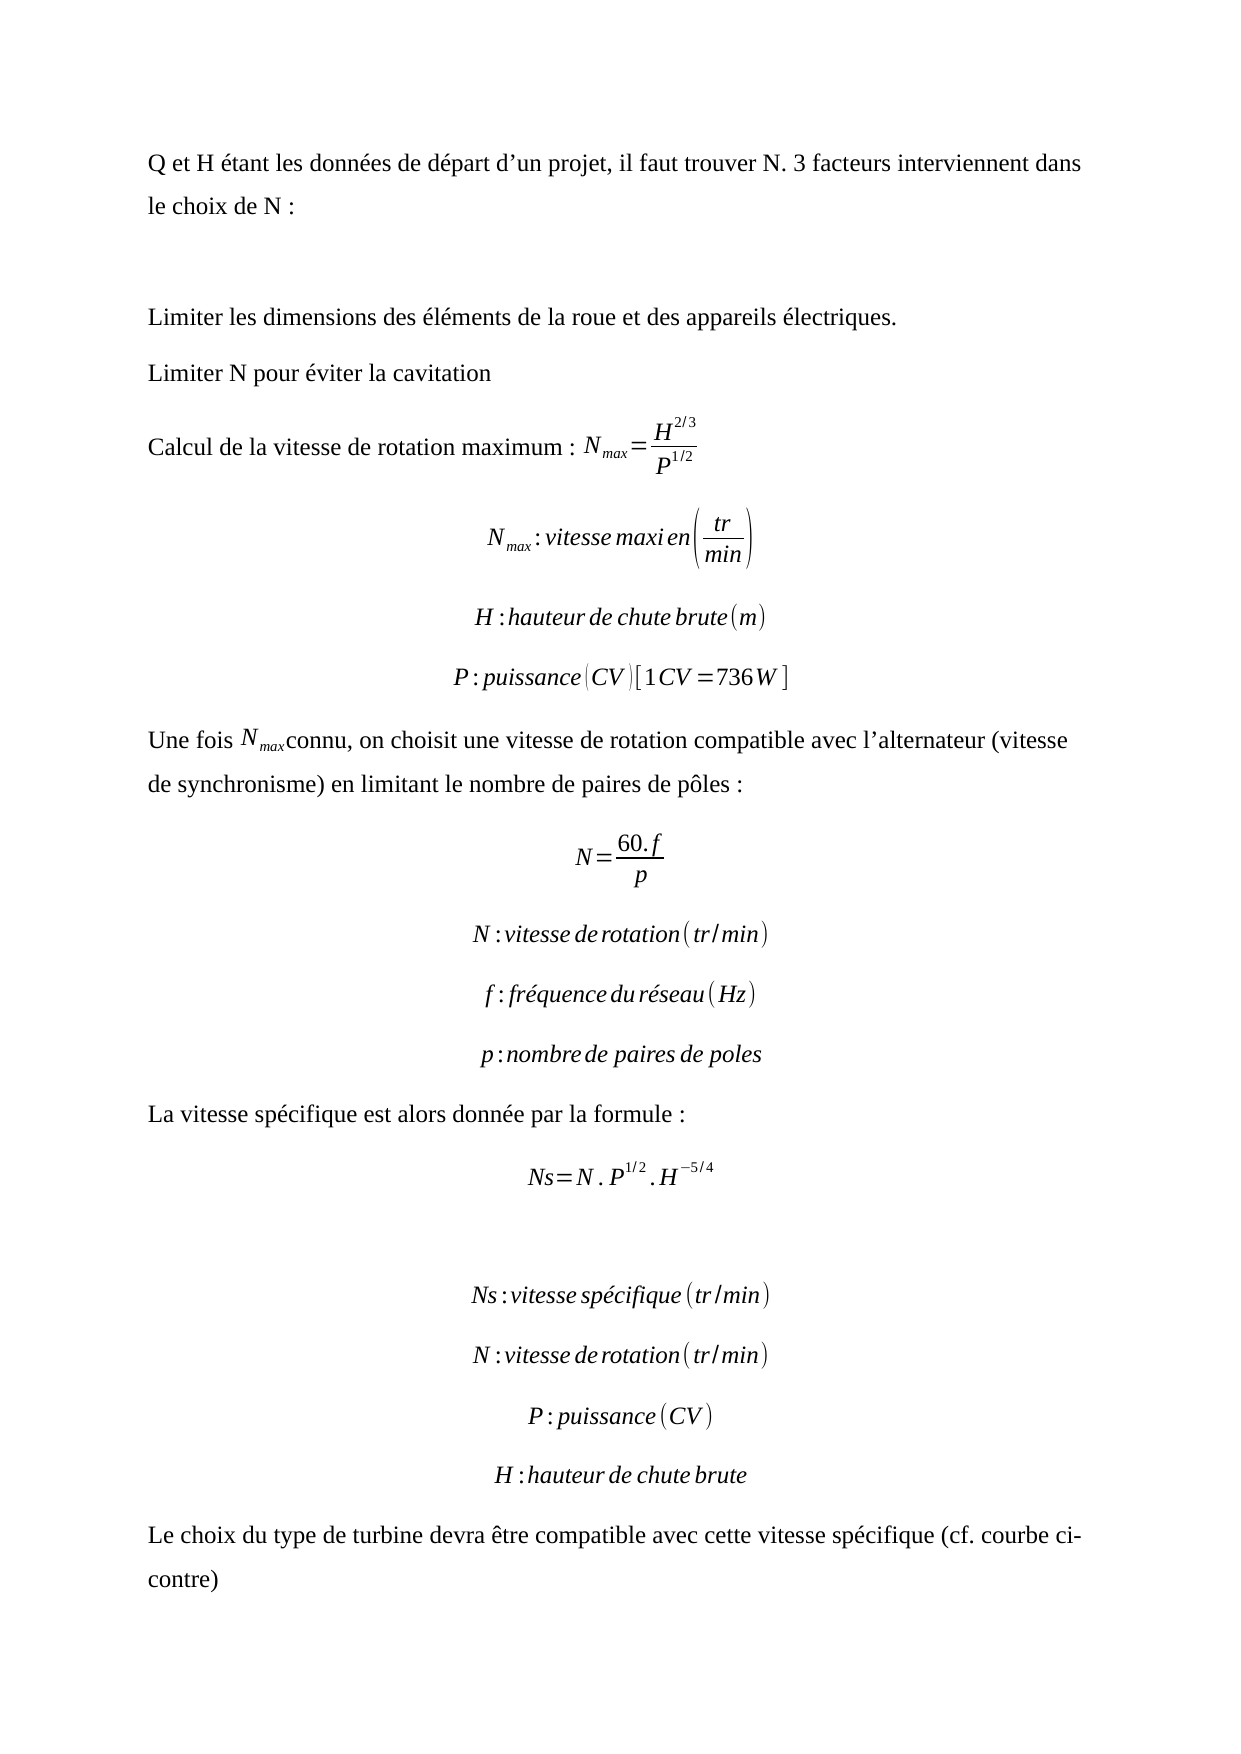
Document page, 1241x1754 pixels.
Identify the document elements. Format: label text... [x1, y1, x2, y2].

text Une fois connu, on choisit une vitesse de rotation compatible avec l’alternateur (vitesse de synchronisme) en limitant le nombre de paires de pôles : [148, 724, 1093, 798]
text Limiter N pour éviter la cavitation [148, 358, 1093, 386]
text Calcul de la vitesse de rotation maximum : [148, 413, 1093, 479]
text Le choix du type de turbine devra être compatible avec cette vitesse spécifique (cf. courbe ci-contre) [148, 1521, 1093, 1592]
text Limiter les dimensions des éléments de la roue et des appareils électriques. [148, 302, 1093, 331]
text La vitesse spécifique est alors donnée par la formule : [148, 1099, 1093, 1127]
text Q et H étant les données de départ d’un projet, il faut trouver N. 3 facteurs interviennent dans le choix de N : [148, 148, 1093, 219]
